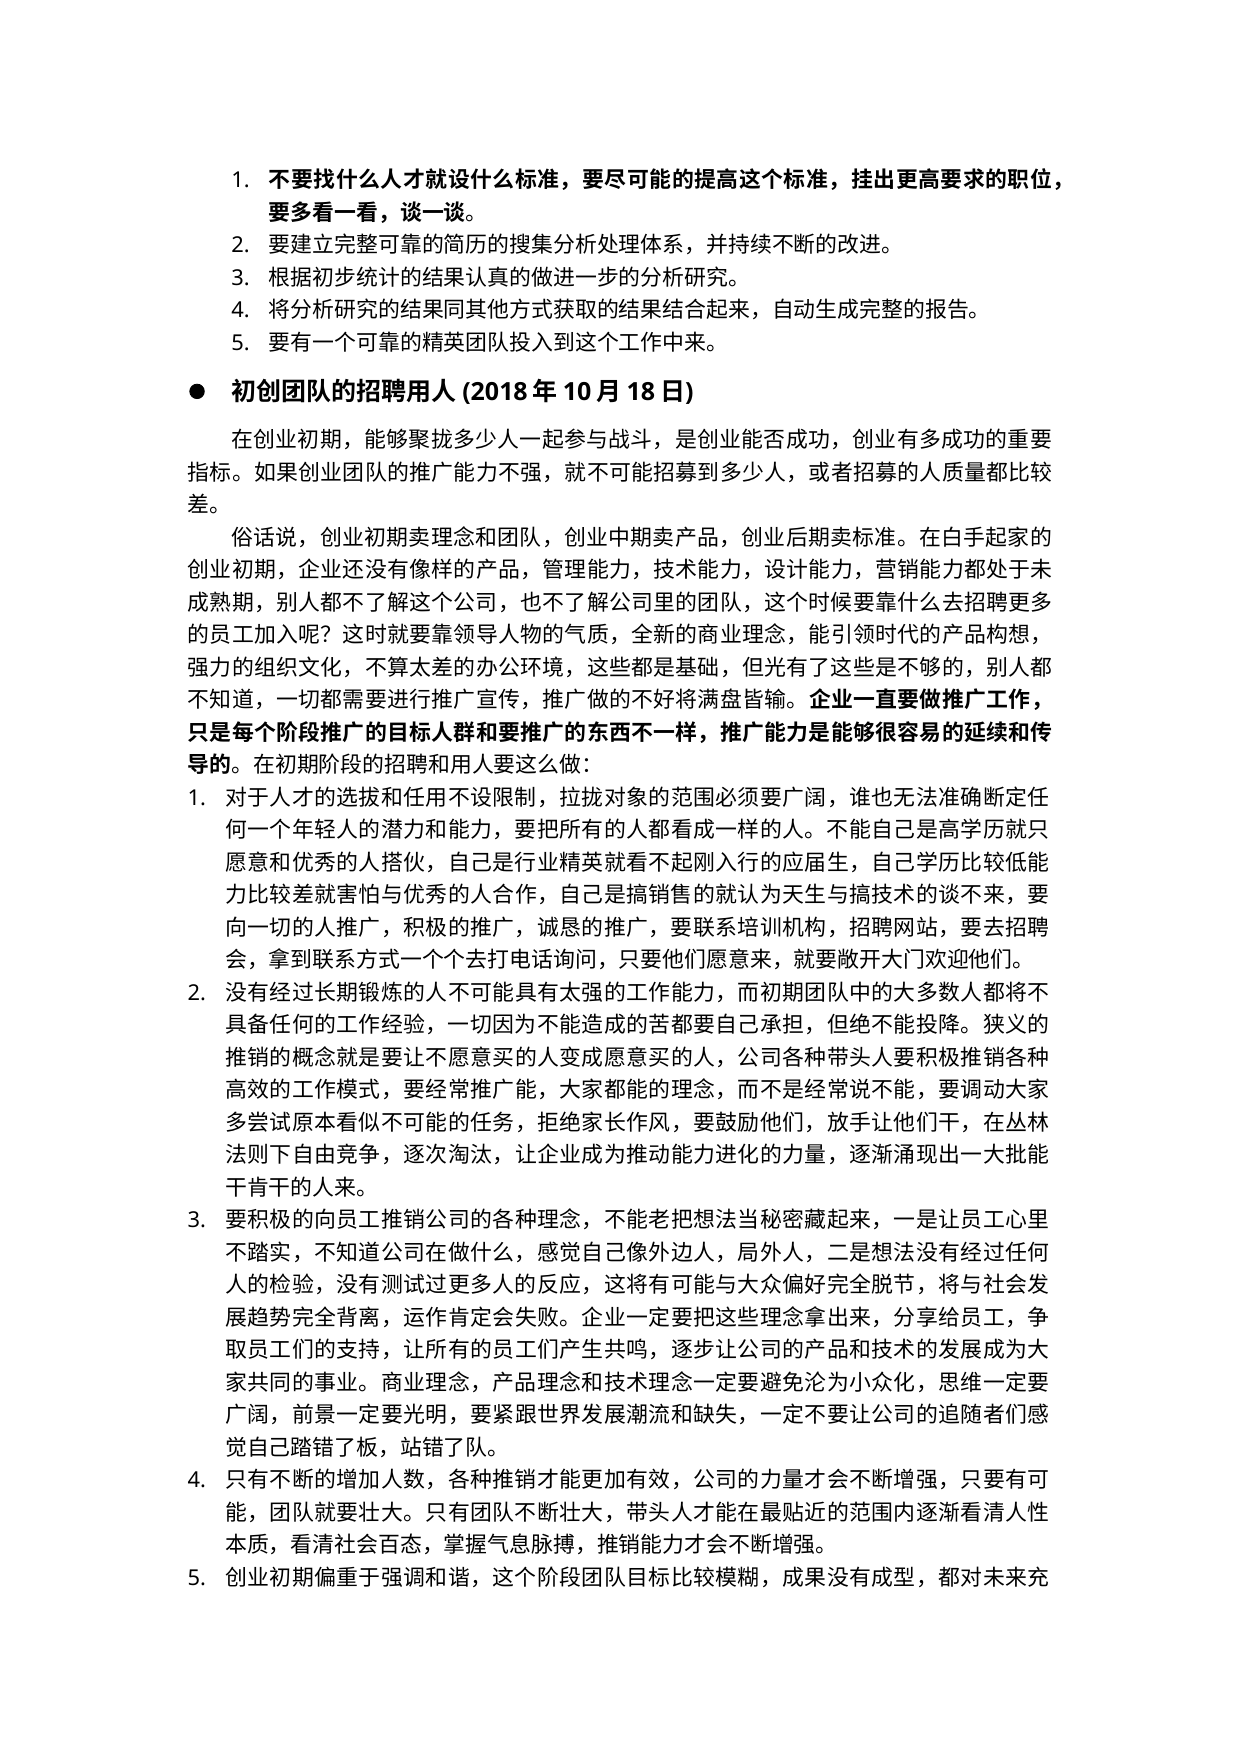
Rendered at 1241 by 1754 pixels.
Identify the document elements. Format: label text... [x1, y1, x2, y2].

list 对于人才的选拔和任用不设限制，拉拢对象的范围必须要广阔，谁也无法准确断定任何一个年轻人的潜力和能力，要把所有的人都看成一样的人。不能自己是高学历就只愿意和优秀的人搭伙，自己是行业精英就看不起刚入行的应届生，自己学历比较低能力比较差就害怕与优秀的人合作，自己是搞销售的就认为天生与搞技术的谈不来，要向一切的人推广，积极的推广，诚恳的推广，要联系培训机构，招聘网站，要去招聘会，拿到联系方式一个个去打电话询问，只要他们愿意来，就要敞开大门欢迎他们。 [187, 779, 1053, 974]
list 要有一个可靠的精英团队投入到这个工作中来。 [231, 324, 1053, 357]
list 将分析研究的结果同其他方式获取的结果结合起来，自动生成完整的报告。 [231, 292, 1053, 324]
list 根据初步统计的结果认真的做进一步的分析研究。 [231, 259, 1053, 292]
text 在创业初期，能够聚拢多少人一起参与战斗，是创业能否成功，创业有多成功的重要指标。如果创业团队的推广能力不强，就不可能招募到多少人，或者招募的人质量都比较差。 [187, 422, 1053, 519]
list 没有经过长期锻炼的人不可能具有太强的工作能力，而初期团队中的大多数人都将不具备任何的工作经验，一切因为不能造成的苦都要自己承担，但绝不能投降。狭义的推销的概念就是要让不愿意买的人变成愿意买的人，公司各种带头人要积极推销各种高效的工作模式，要经常推广能，大家都能的理念，而不是经常说不能，要调动大家多尝试原本看似不可能的任务，拒绝家长作风，要鼓励他们，放手让他们干，在丛林法则下自由竞争，逐次淘汰，让企业成为推动能力进化的力量，逐渐涌现出一大批能干肯干的人来。 [187, 974, 1053, 1202]
list 不要找什么人才就设什么标准，要尽可能的提高这个标准，挂出更高要求的职位，要多看一看，谈一谈。 [231, 162, 1053, 227]
list 要积极的向员工推销公司的各种理念，不能老把想法当秘密藏起来，一是让员工心里不踏实，不知道公司在做什么，感觉自己像外边人，局外人，二是想法没有经过任何人的检验，没有测试过更多人的反应，这将有可能与大众偏好完全脱节，将与社会发展趋势完全背离，运作肯定会失败。企业一定要把这些理念拿出来，分享给员工，争取员工们的支持，让所有的员工们产生共鸣，逐步让公司的产品和技术的发展成为大家共同的事业。商业理念，产品理念和技术理念一定要避免沦为小众化，思维一定要广阔，前景一定要光明，要紧跟世界发展潮流和缺失，一定不要让公司的追随者们感觉自己踏错了板，站错了队。 [187, 1202, 1053, 1462]
list 只有不断的增加人数，各种推销才能更加有效，公司的力量才会不断增强，只要有可能，团队就要壮大。只有团队不断壮大，带头人才能在最贴近的范围内逐渐看清人性本质，看清社会百态，掌握气息脉搏，推销能力才会不断增强。 [187, 1462, 1053, 1559]
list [187, 1559, 1053, 1592]
list 初创团队的招聘用人 (2018年10月18日) [187, 357, 1053, 422]
list 要建立完整可靠的简历的搜集分析处理体系，并持续不断的改进。 [231, 227, 1053, 259]
text 俗话说，创业初期卖理念和团队，创业中期卖产品，创业后期卖标准。在白手起家的创业初期，企业还没有像样的产品，管理能力，技术能力，设计能力，营销能力都处于未成熟期，别人都不了解这个公司，也不了解公司里的团队，这个时候要靠什么去招聘更多的员工加入呢？这时就要靠领导人物的气质，全新的商业理念，能引领时代的产品构想，强力的组织文化，不算太差的办公环境，这些都是基础，但光有了这些是不够的，别人都不知道，一切都需要进行推广宣传，推广做的不好将满盘皆输。企业一直要做推广工作，只是每个阶段推广的目标人群和要推广的东西不一样，推广能力是能够很容易的延续和传导的。在初期阶段的招聘和用人要这么做： [187, 519, 1053, 779]
